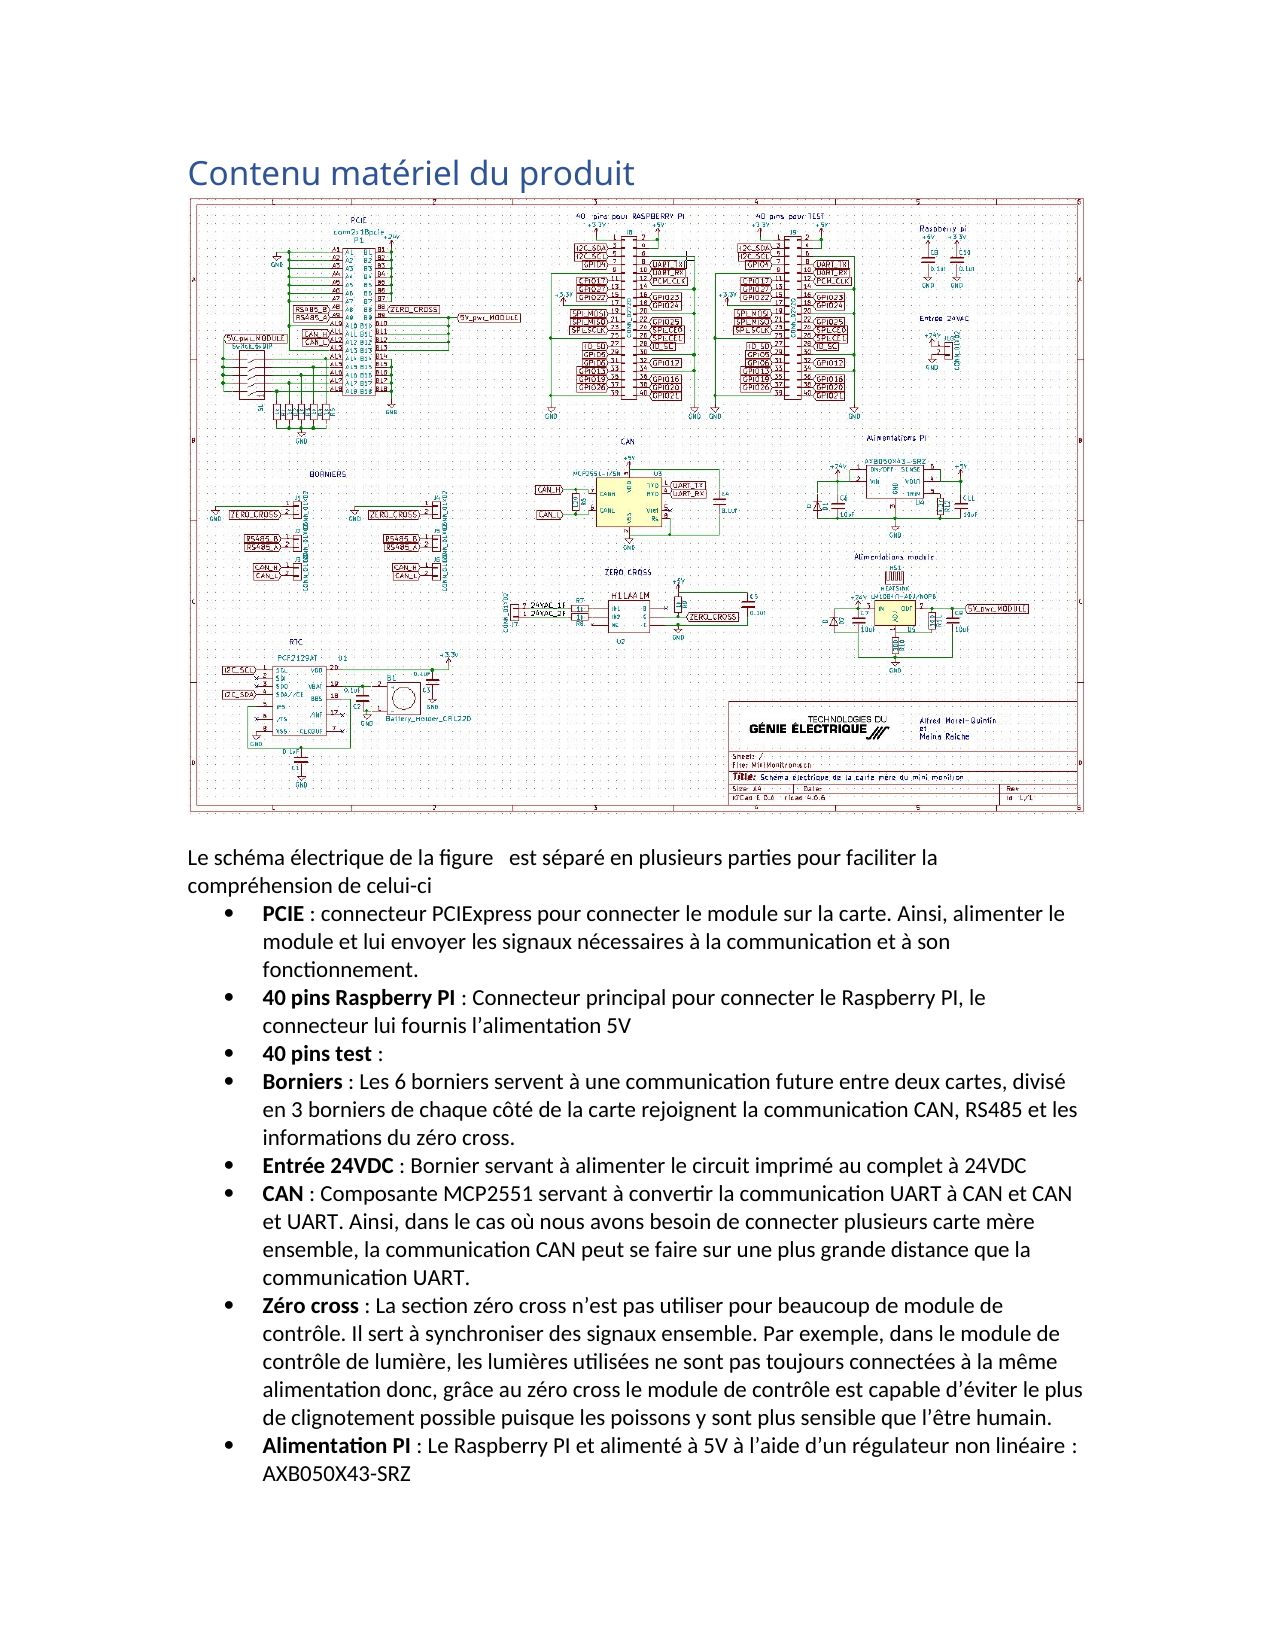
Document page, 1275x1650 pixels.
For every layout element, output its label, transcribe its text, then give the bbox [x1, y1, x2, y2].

list Entrée 24VDC : Bornier servant à alimenter le circuit imprimé au complet à 24VDC [225, 1151, 1087, 1179]
text Le schéma électrique de la figure est séparé en plusieurs parties pour faciliter la compréhension de celui-ci [187, 843, 1087, 899]
list 40 pins Raspberry PI : Connecteur principal pour connecter le Raspberry PI, le connecteur lui fournis l’alimentation 5V [225, 983, 1087, 1039]
list 40 pins test : [225, 1039, 1087, 1067]
picture [187, 195, 1087, 815]
list CAN : Composante MCP2551 servant à convertir la communication UART à CAN et CAN et UART. Ainsi, dans le cas où nous avons besoin de connecter plusieurs carte mère ensemble, la communication CAN peut se faire sur une plus grande distance que la communication UART. [225, 1179, 1087, 1291]
list Borniers : Les 6 borniers servent à une communication future entre deux cartes, divisé en 3 borniers de chaque côté de la carte rejoignent la communication CAN, RS485 et les informations du zéro cross. [225, 1067, 1087, 1151]
list Alimentation PI : Le Raspberry PI et alimenté à 5V à l’aide d’un régulateur non linéaire : AXB050X43-SRZ [225, 1431, 1087, 1487]
list Zéro cross : La section zéro cross n’est pas utiliser pour beaucoup de module de contrôle. Il sert à synchroniser des signaux ensemble. Par exemple, dans le module de contrôle de lumière, les lumières utilisées ne sont pas toujours connectées à la même alimentation donc, grâce au zéro cross le module de contrôle est capable d’éviter le plus de clignotement possible puisque les poissons y sont plus sensible que l’être humain. [225, 1291, 1087, 1431]
subtitle Contenu matériel du produit [187, 150, 1087, 195]
list PCIE : connecteur PCIExpress pour connecter le module sur la carte. Ainsi, alimenter le module et lui envoyer les signaux nécessaires à la communication et à son fonctionnement. [225, 899, 1087, 983]
